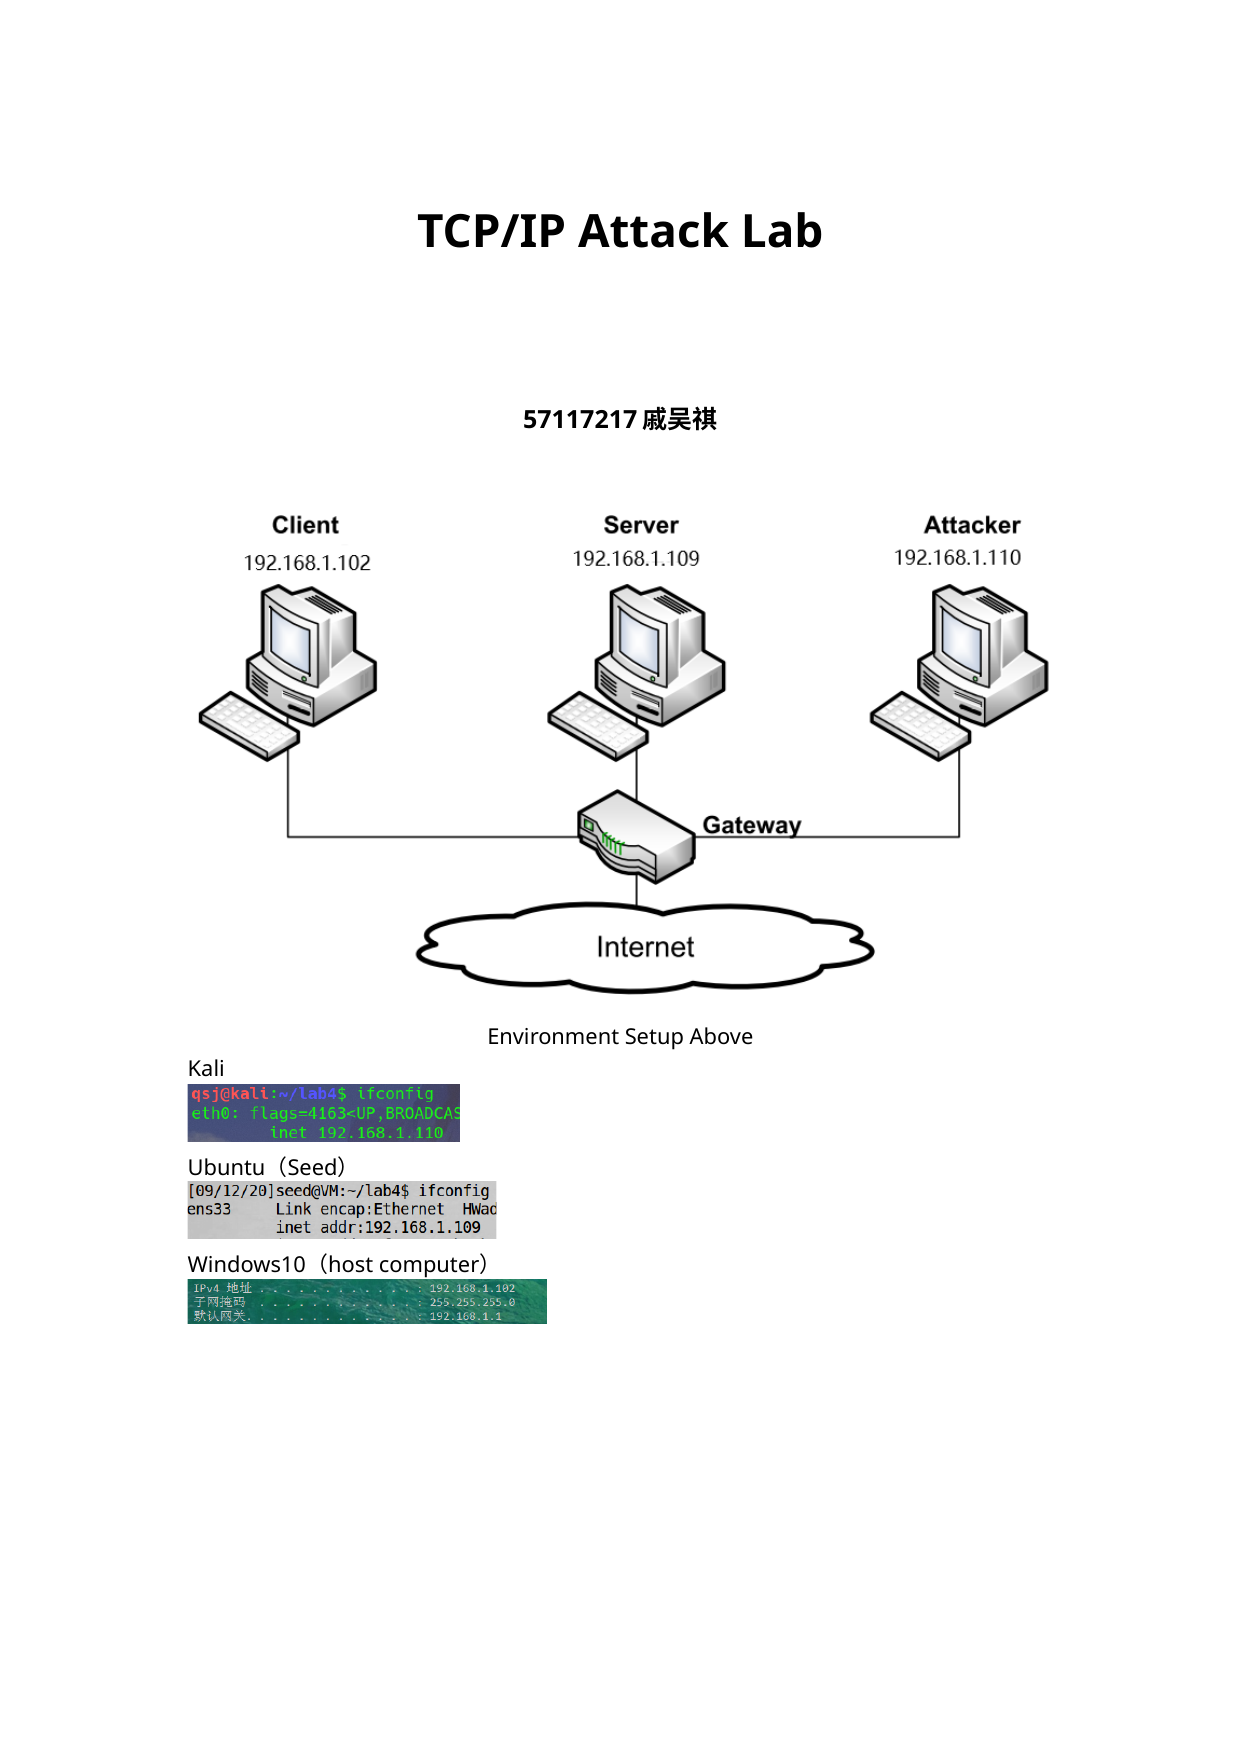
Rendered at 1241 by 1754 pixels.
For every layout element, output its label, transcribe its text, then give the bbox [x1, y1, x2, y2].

picture [187, 1279, 547, 1324]
subtitle 57117217戚吴祺 [187, 385, 1053, 450]
picture [187, 1181, 497, 1239]
text Ubuntu（Seed） [187, 1149, 1053, 1182]
picture [187, 1084, 460, 1142]
text Kali [187, 1052, 1053, 1084]
text Windows10（host computer） [187, 1247, 1053, 1279]
text Environment Setup Above [187, 1019, 1053, 1052]
picture [187, 499, 1053, 995]
subtitle TCP/IP Attack Lab [187, 197, 1053, 262]
